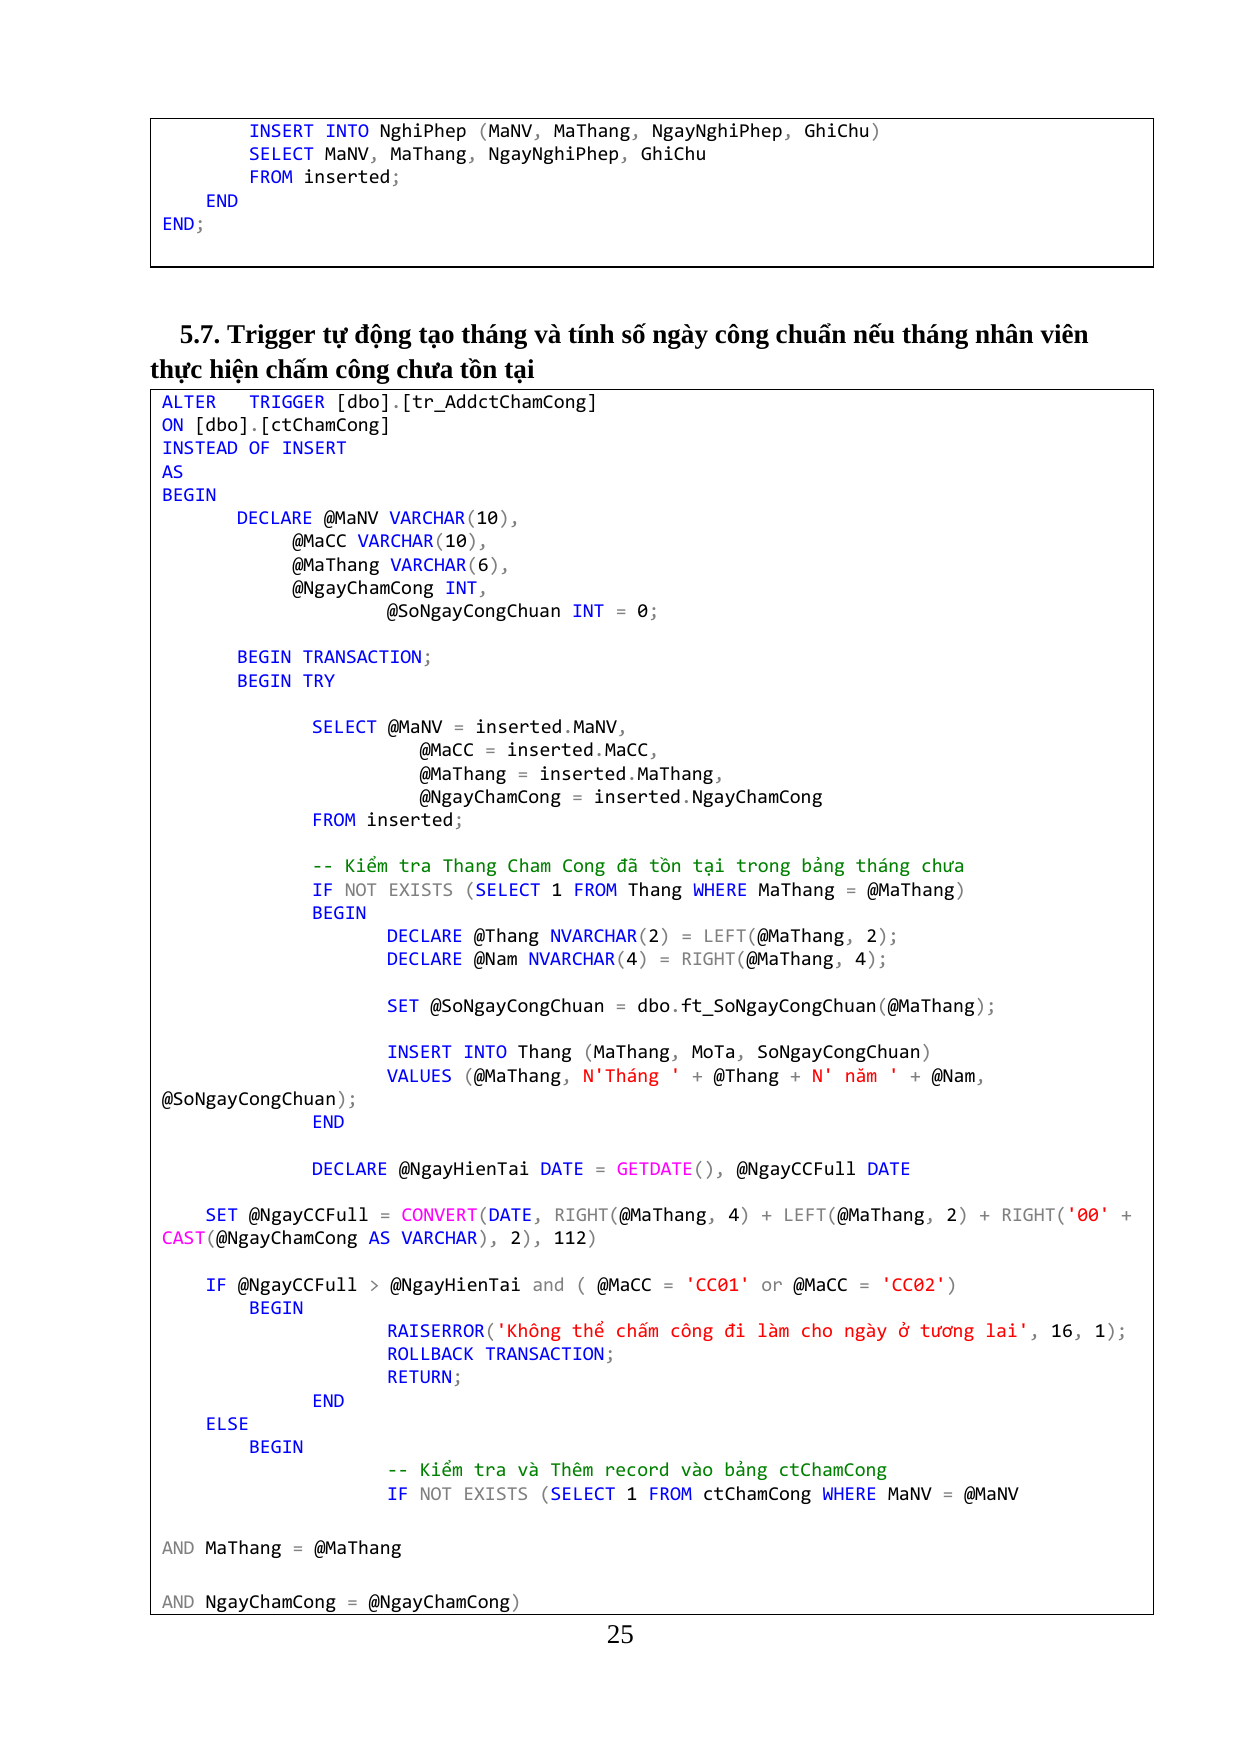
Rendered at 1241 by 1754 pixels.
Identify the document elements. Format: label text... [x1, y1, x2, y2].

subtitle 5.7. Trigger tự động tạo tháng và tính số ngày công chuẩn nếu tháng nhân viên thực hiện chấm công chưa tồn tại [150, 318, 1090, 384]
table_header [151, 119, 1153, 266]
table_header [151, 390, 1153, 1614]
